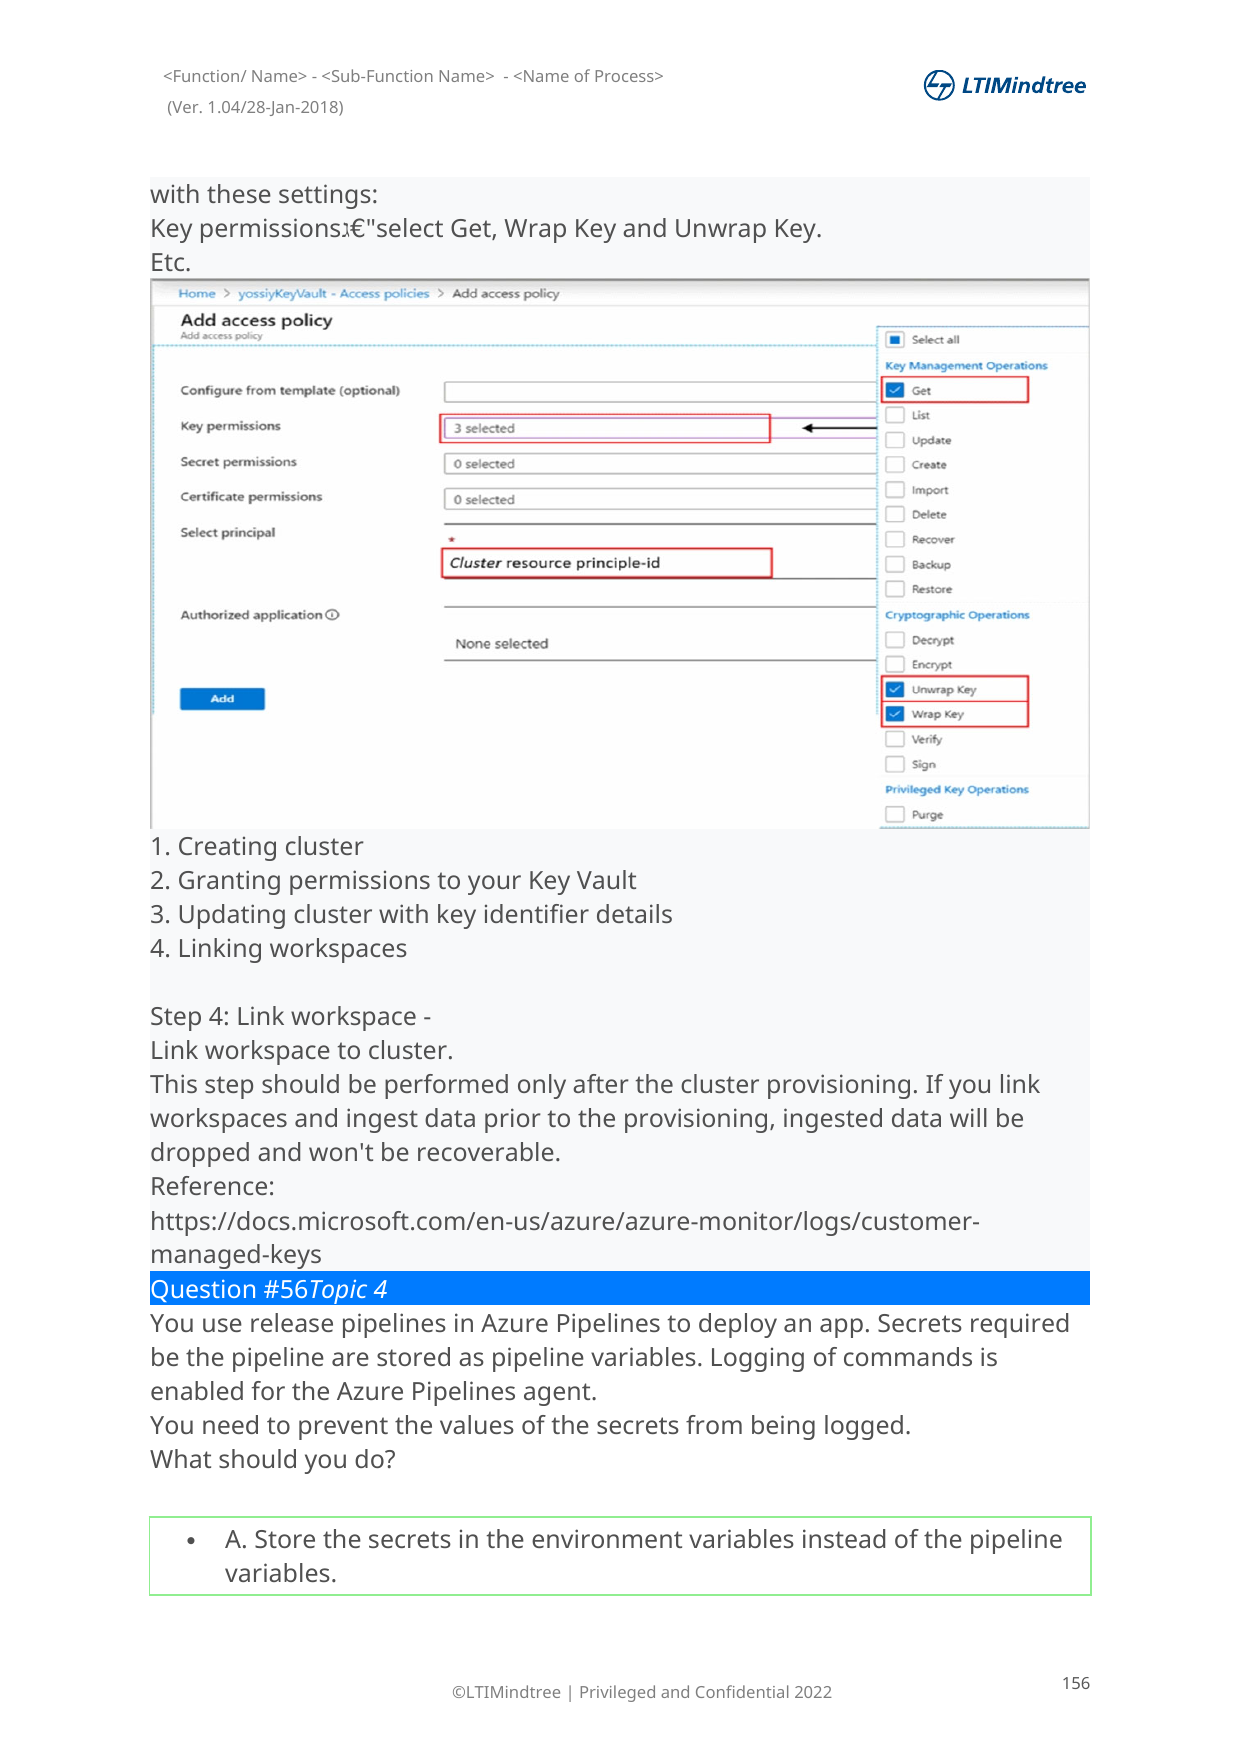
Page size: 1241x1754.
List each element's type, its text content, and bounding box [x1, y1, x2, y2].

text Question #56Topic 4 [150, 1271, 1090, 1305]
picture [150, 278, 1090, 829]
list A. Store the secrets in the environment variables instead of the pipeline variables. [150, 1518, 1090, 1594]
text You use release pipelines in Azure Pipelines to deploy an app. Secrets required be the pipeline are stored as pipeline variables. Logging of commands is enabled for the Azure Pipelines agent. You need to prevent the values of the secrets from being logged. What should you do? [150, 1305, 1090, 1476]
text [150, 177, 1090, 278]
